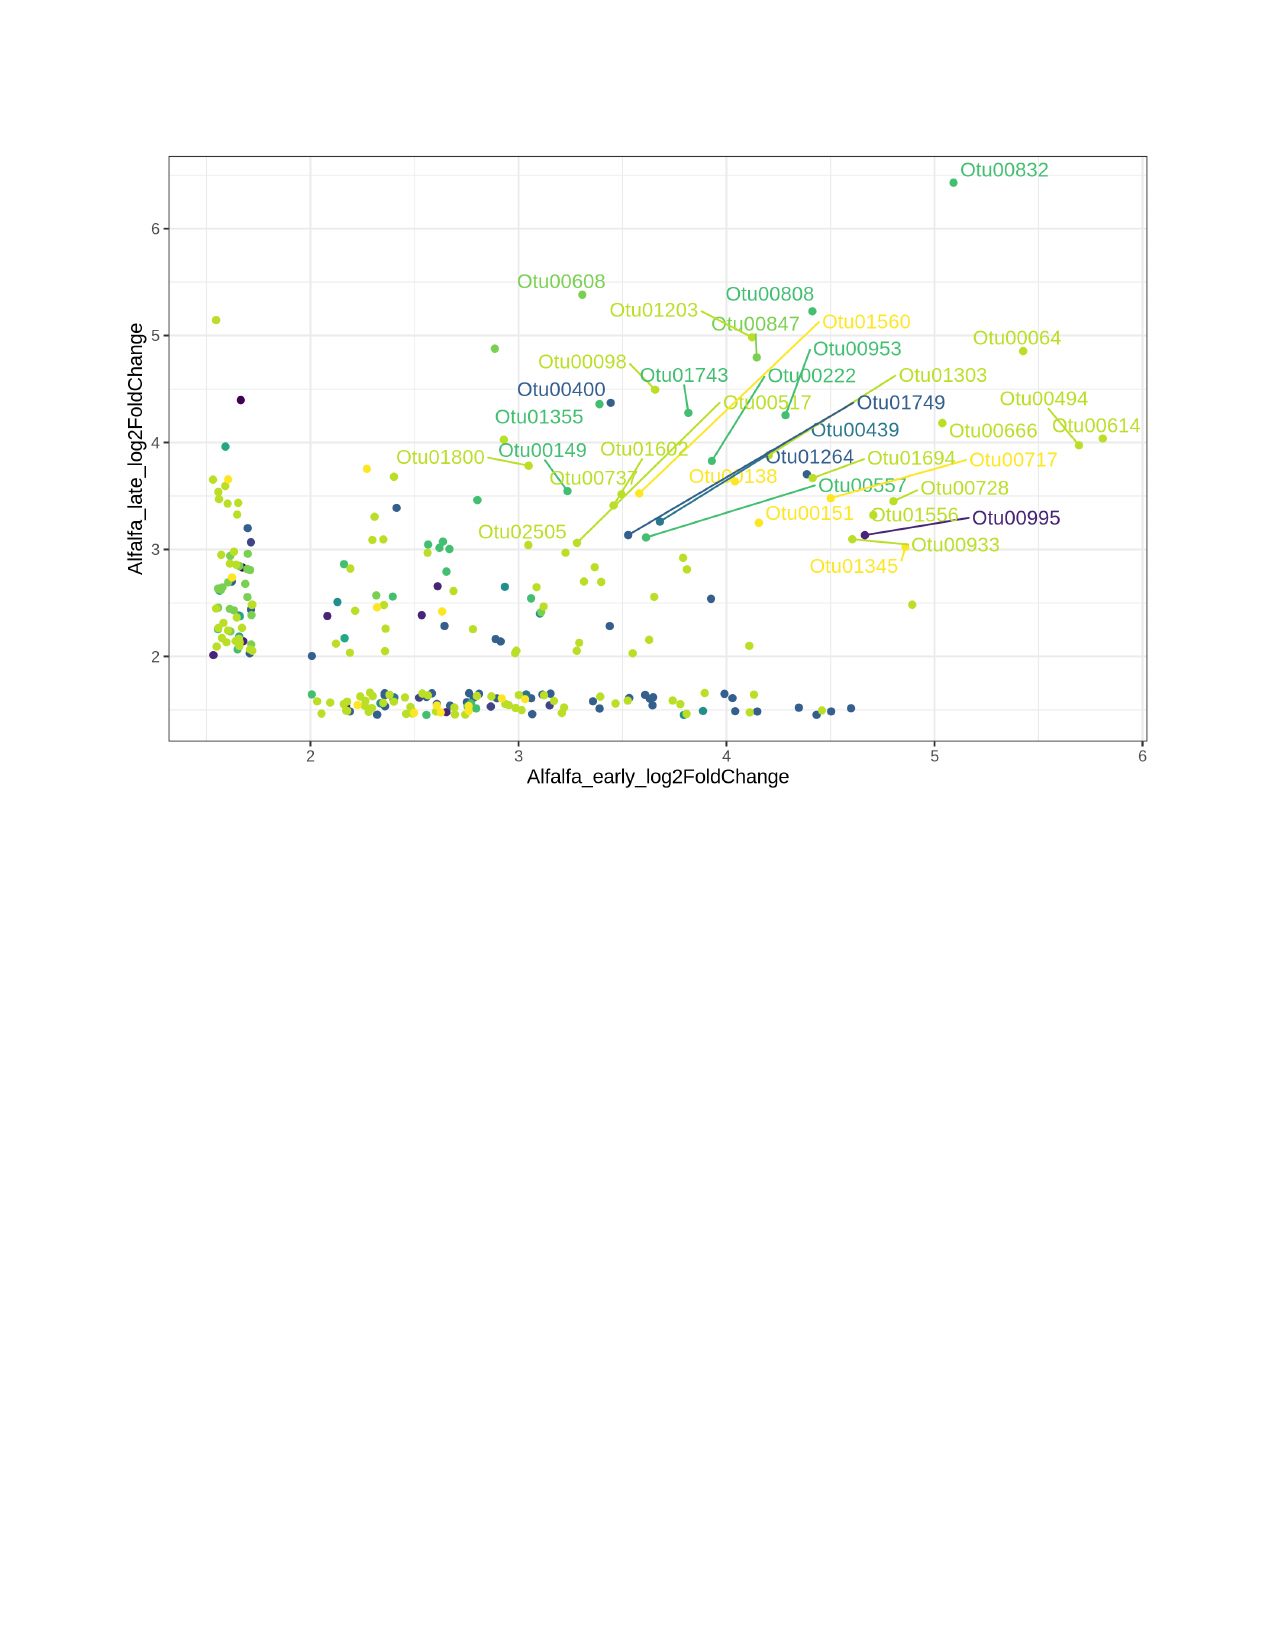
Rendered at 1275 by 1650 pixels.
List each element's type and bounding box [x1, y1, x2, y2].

picture [118, 147, 1157, 797]
